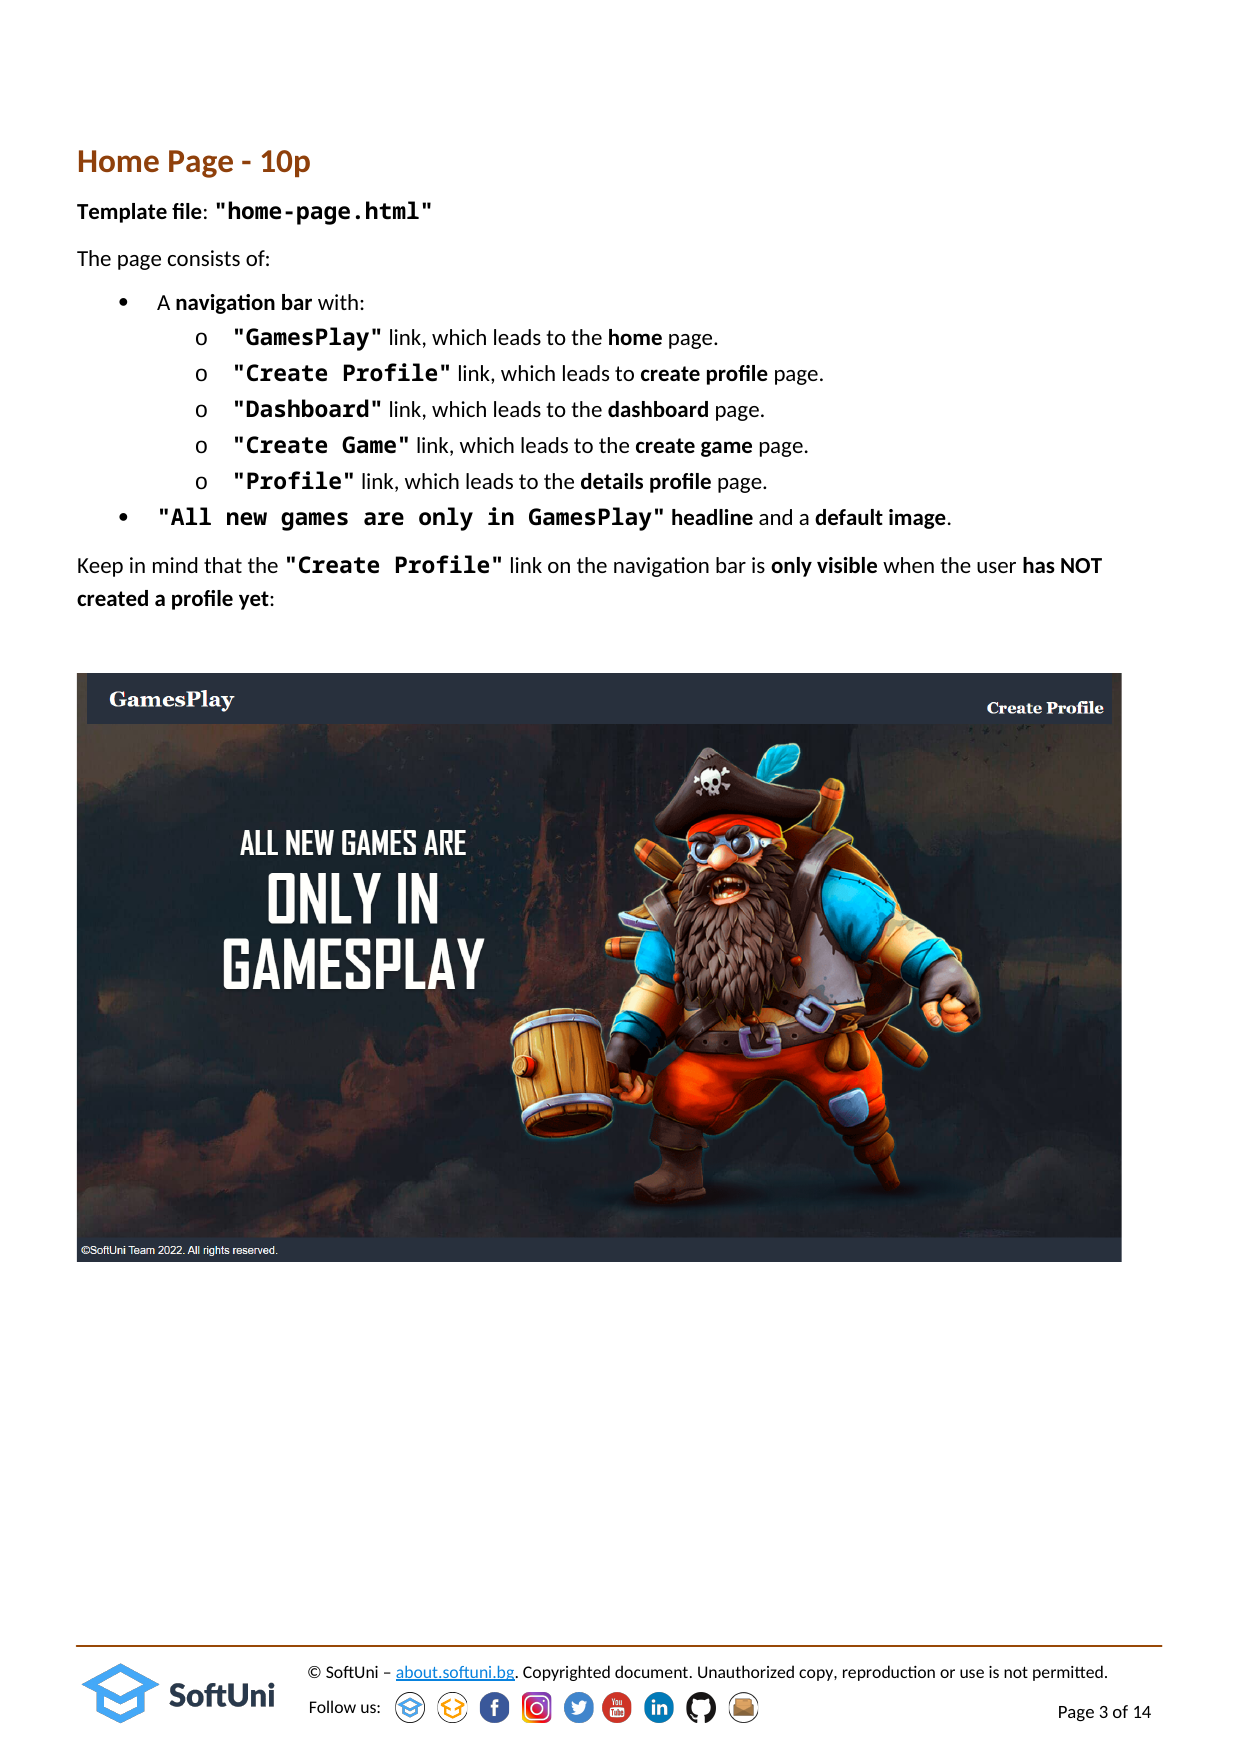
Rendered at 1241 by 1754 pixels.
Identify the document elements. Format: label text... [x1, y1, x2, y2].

picture [644, 1714, 653, 1723]
picture [665, 1714, 674, 1723]
picture [665, 1692, 674, 1701]
picture [644, 1692, 653, 1701]
picture [658, 1705, 667, 1714]
text Keep in mind that the "Create Profile" link on the navigation bar is only visible when the user has NOT created a profile yet: [77, 549, 1163, 613]
text Template file: "home-page.html" [77, 195, 1163, 226]
list A navigation bar with: [119, 288, 1163, 316]
picture [728, 1692, 759, 1723]
list "Dashboard" link, which leads to the dashboard page. [194, 393, 1163, 424]
list "Create Profile" link, which leads to create profile page. [194, 357, 1163, 388]
picture [76, 673, 1122, 1262]
text The page consists of: [77, 244, 1163, 272]
picture [602, 1692, 632, 1723]
picture [75, 1658, 281, 1729]
picture [395, 1692, 425, 1723]
picture [479, 1692, 510, 1723]
picture [686, 1692, 716, 1723]
subtitle Home Page - 10p [77, 140, 1163, 181]
picture [437, 1692, 468, 1723]
list "Create Game" link, which leads to the create game page. [194, 429, 1163, 460]
picture [522, 1692, 552, 1723]
list "Profile" link, which leads to the details profile page. [194, 465, 1163, 496]
list "All new games are only in GamesPlay" headline and a default image. [119, 501, 1163, 532]
picture [564, 1692, 594, 1723]
list "GamesPlay" link, which leads to the home page. [194, 321, 1163, 352]
